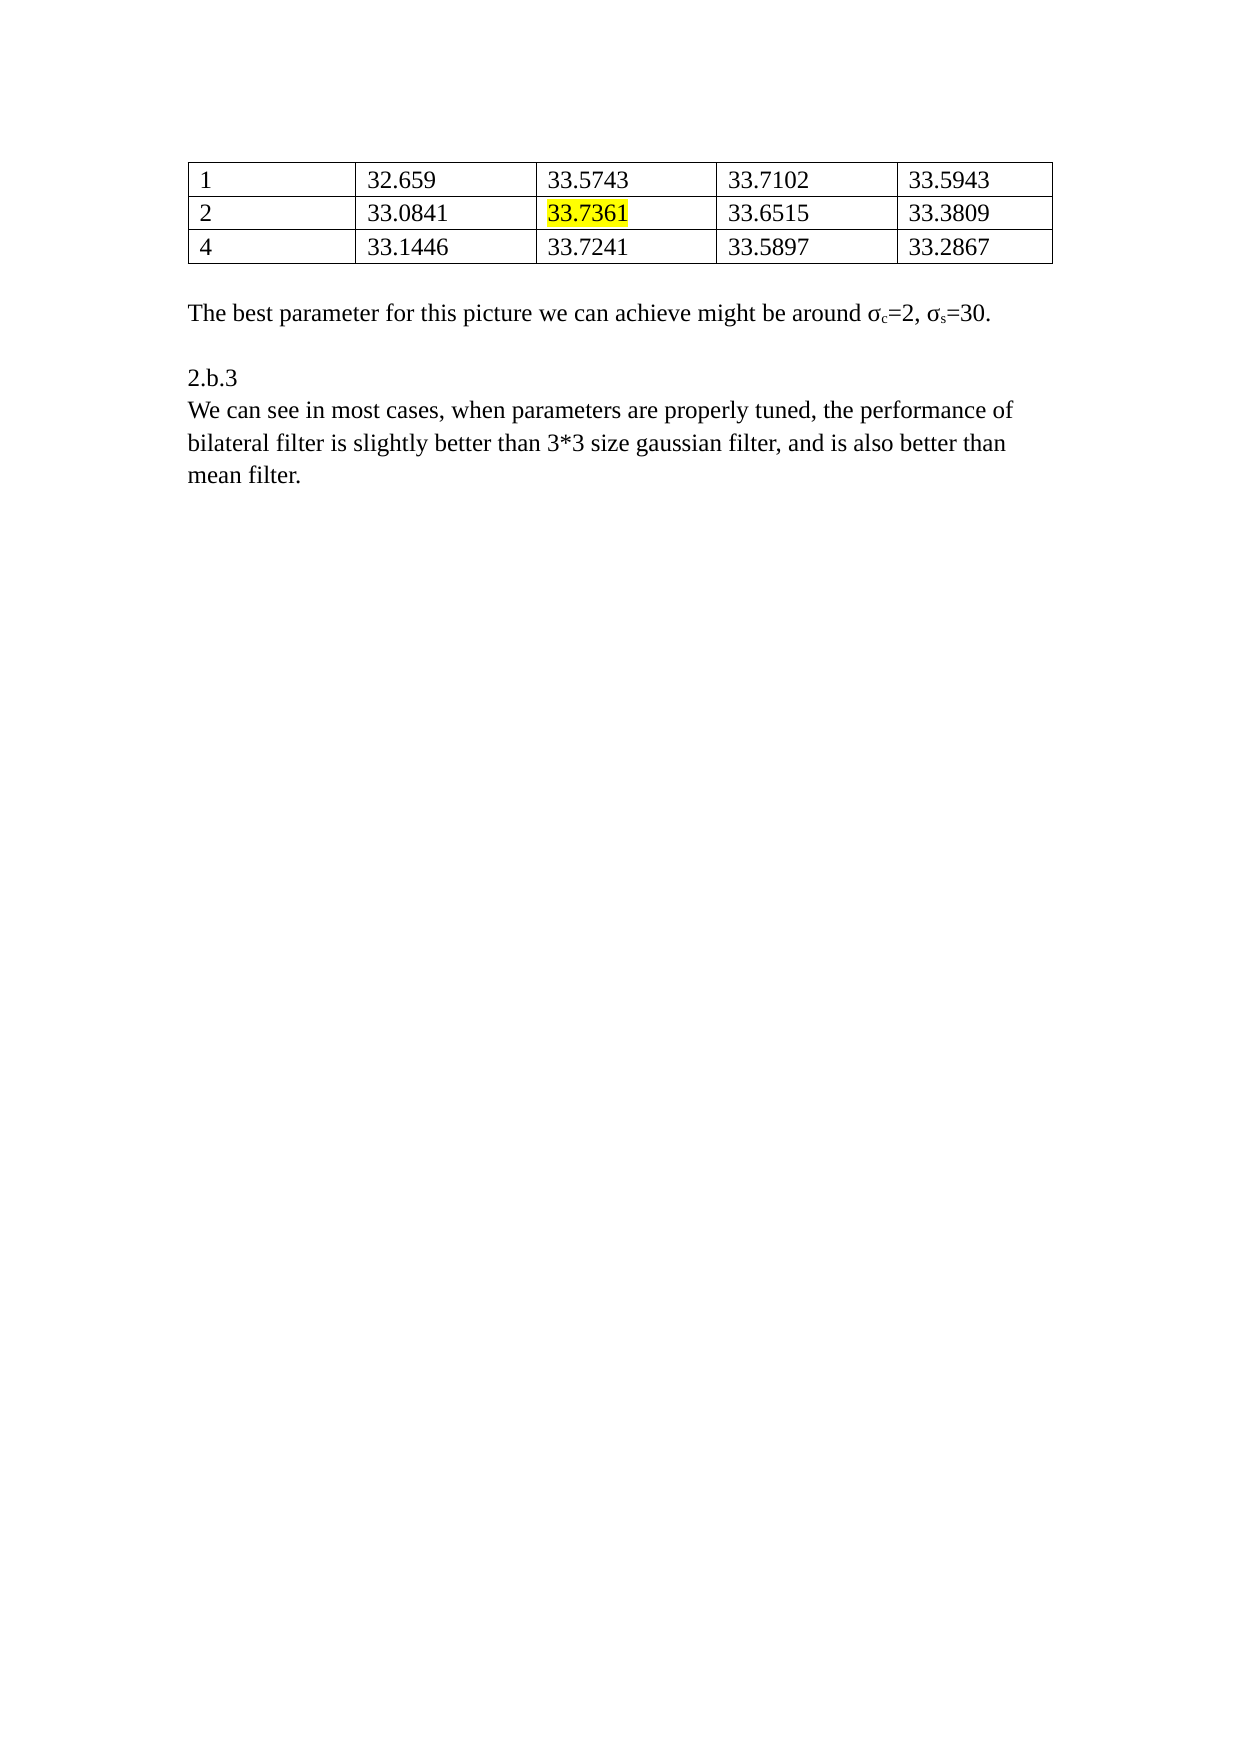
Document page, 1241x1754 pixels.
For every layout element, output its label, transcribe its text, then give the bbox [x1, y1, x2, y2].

table_cell 33.5743 [537, 163, 716, 196]
table_cell 33.7361 [537, 197, 716, 229]
table_cell 33.7241 [537, 230, 716, 263]
text 2.b.3 [187, 361, 1053, 394]
table_cell 33.1446 [356, 230, 536, 263]
table_cell 33.3809 [898, 197, 1052, 229]
table_cell 33.0841 [356, 197, 536, 229]
table_cell 33.6515 [717, 197, 897, 229]
table_cell 33.5897 [717, 230, 897, 263]
table_cell 33.7102 [717, 163, 897, 196]
text We can see in most cases, when parameters are properly tuned, the performance of bilateral filter is slightly better than 3*3 size gaussian filter, and is also better than mean filter. [187, 394, 1053, 491]
table_cell 2 [189, 197, 355, 229]
table_cell 33.5943 [898, 163, 1052, 196]
table_cell 1 [189, 163, 355, 196]
table_cell 4 [189, 230, 355, 263]
table_cell 33.2867 [898, 230, 1052, 263]
table_cell 32.659 [356, 163, 536, 196]
text The best parameter for this picture we can achieve might be around σc=2, σs=30. [187, 296, 1053, 329]
